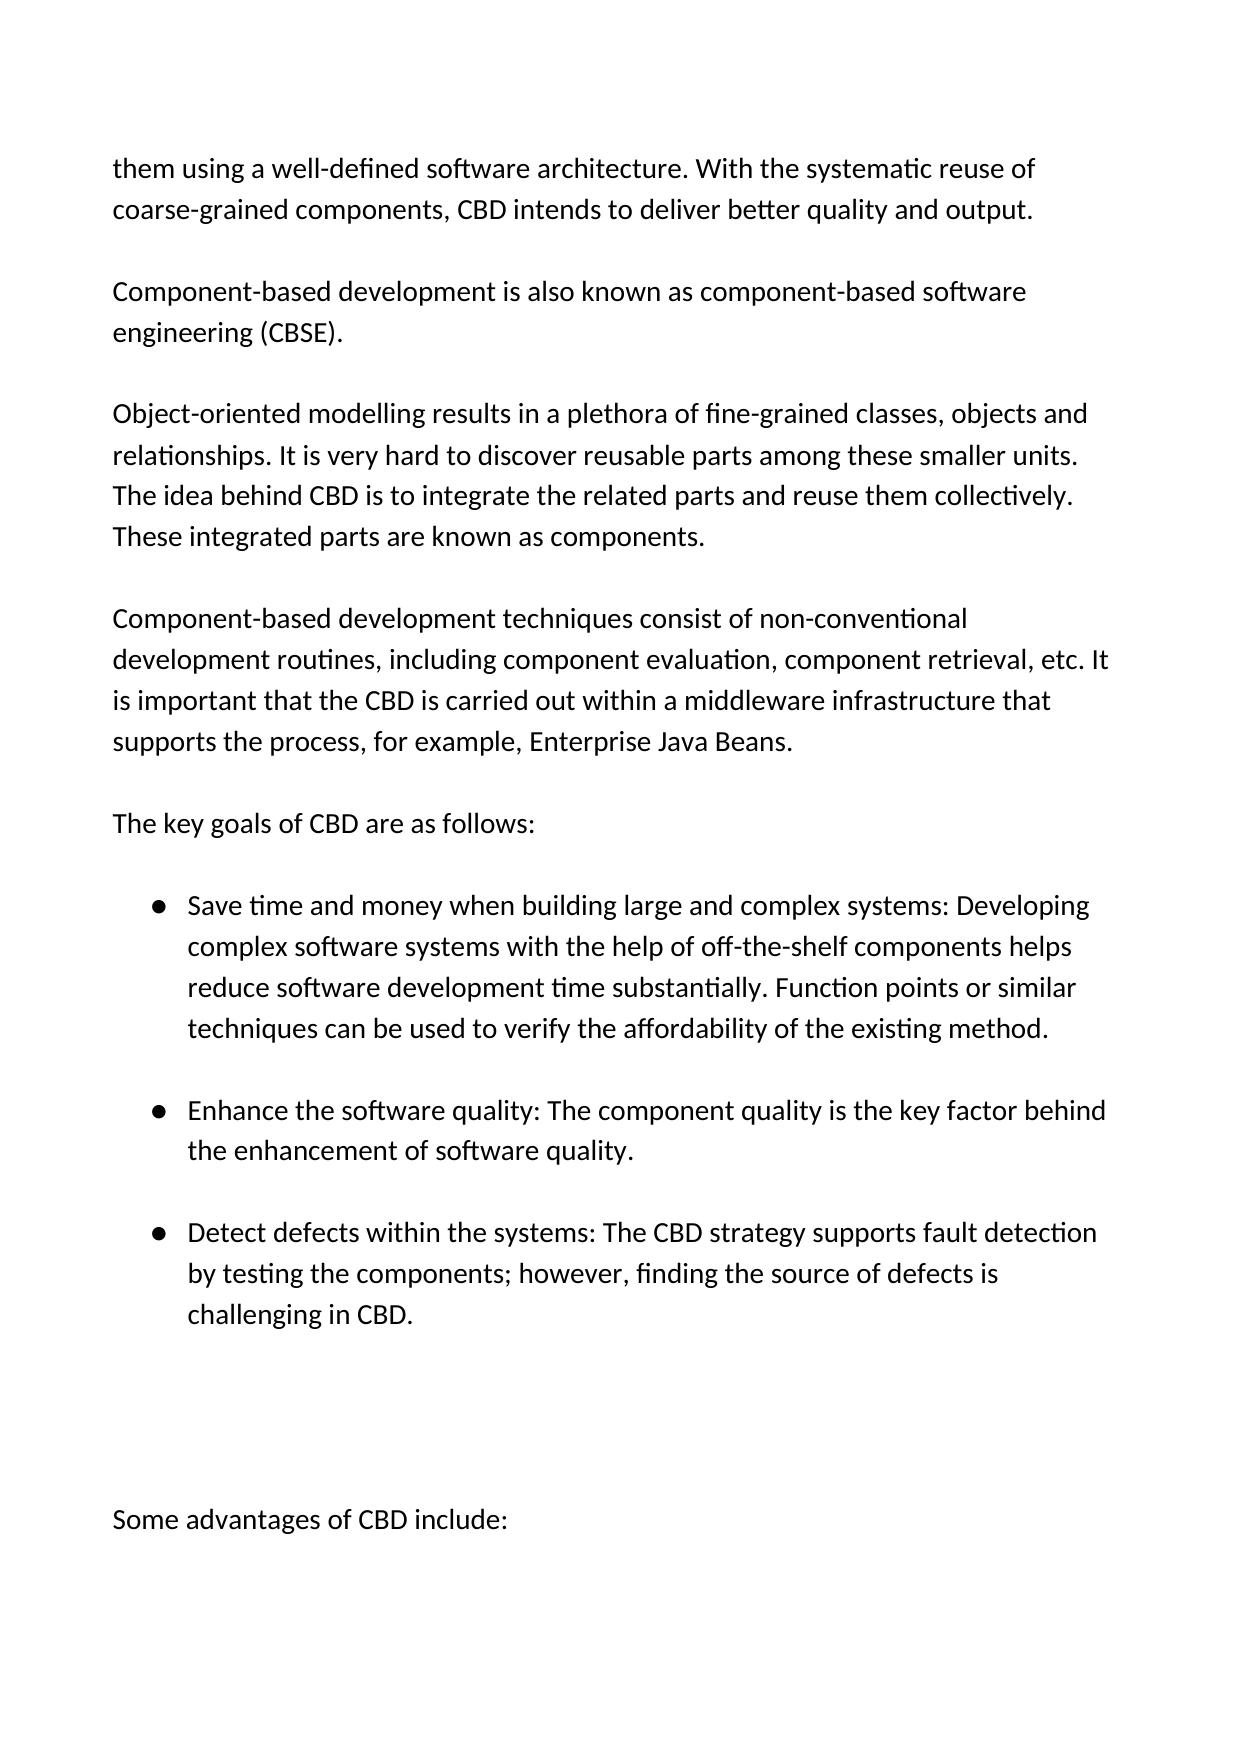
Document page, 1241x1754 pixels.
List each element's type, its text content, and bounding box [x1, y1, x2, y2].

text Component-based development techniques consist of non-conventional development routines, including component evaluation, component retrieval, etc. It is important that the CBD is carried out within a middleware infrastructure that supports the process, for example, Enterprise Java Beans. [112, 600, 1128, 759]
text Object-oriented modelling results in a plethora of fine-grained classes, objects and relationships. It is very hard to discover reusable parts among these smaller units. The idea behind CBD is to integrate the related parts and reuse them collectively. These integrated parts are known as components. [112, 396, 1128, 554]
list Detect defects within the systems: The CBD strategy supports fault detection by testing the components; however, finding the source of defects is challenging in CBD. [150, 1214, 1128, 1332]
list Save time and money when building large and complex systems: Developing complex software systems with the help of off-the-shelf components helps reduce software development time substantially. Function points or similar techniques can be used to verify the affordability of the existing method. [150, 887, 1128, 1045]
text Some advantages of CBD include: [112, 1501, 1128, 1537]
text The key goals of CBD are as follows: [112, 805, 1128, 841]
list Enhance the software quality: The component quality is the key factor behind the enhancement of software quality. [150, 1092, 1128, 1168]
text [112, 150, 1128, 227]
text Component-based development is also known as component-based software engineering (CBSE). [112, 273, 1128, 349]
